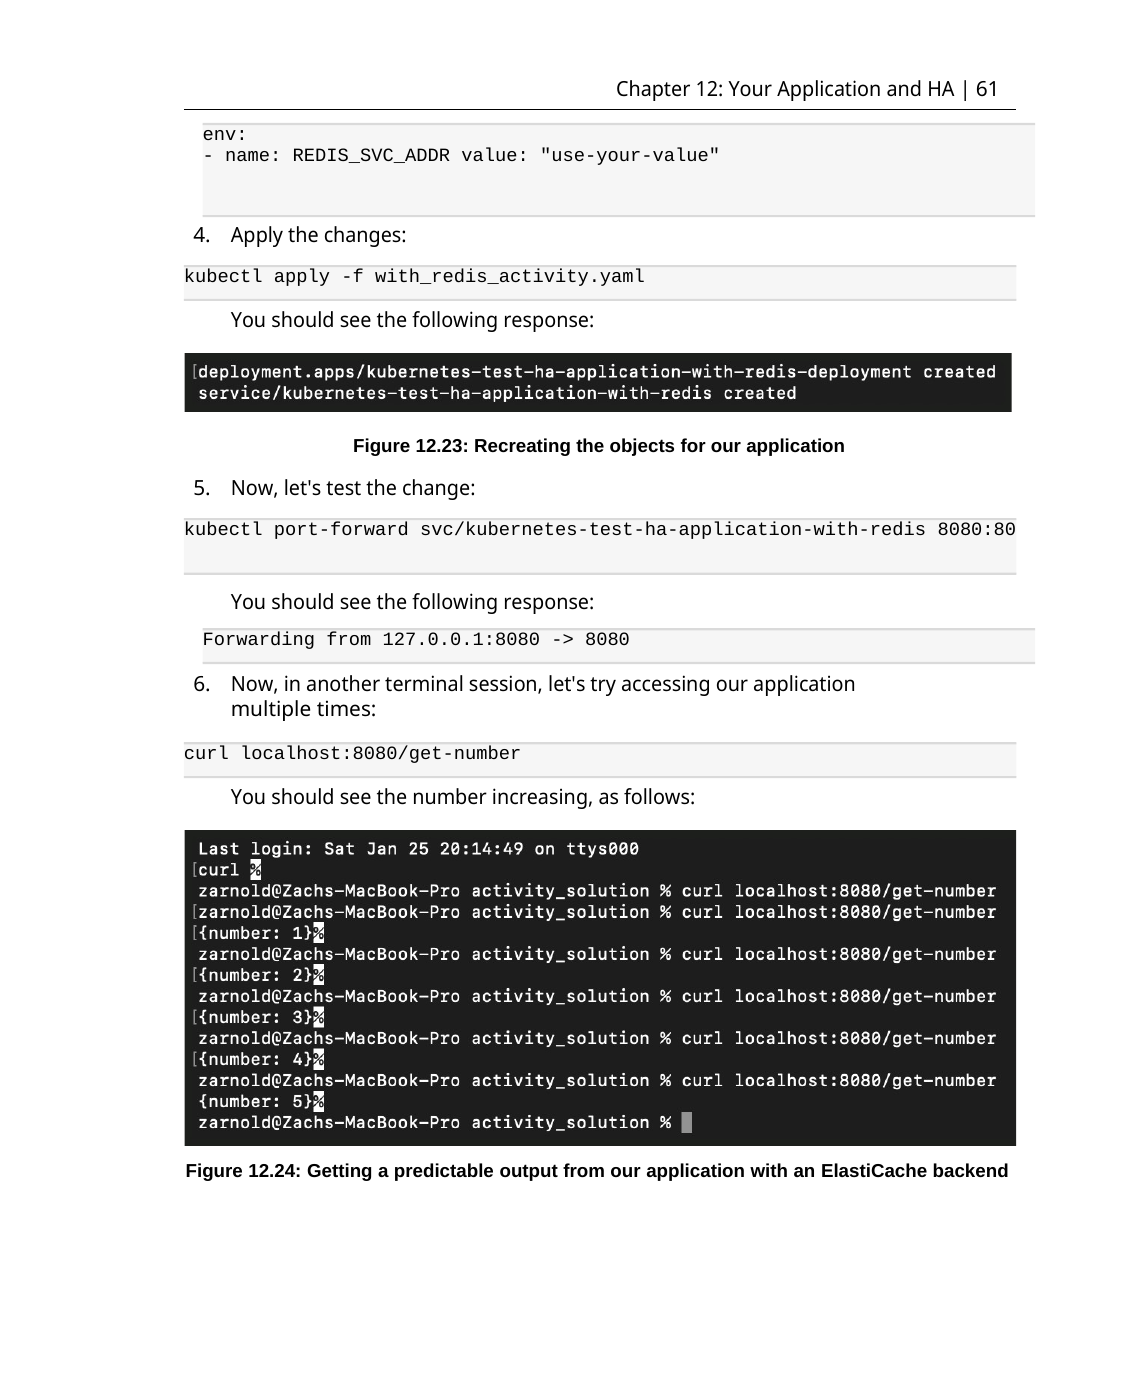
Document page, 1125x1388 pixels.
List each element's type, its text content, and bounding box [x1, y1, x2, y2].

list Now, in another terminal session, let's try accessing our application multiple times: [193, 670, 882, 722]
picture [184, 830, 1017, 1146]
picture [184, 353, 1012, 412]
text You should see the following response: [231, 253, 1029, 333]
text You should see the following response: [231, 514, 1029, 616]
list Apply the changes: [193, 220, 1029, 249]
text You should see the number increasing, as follows: [231, 726, 1029, 811]
text Figure 12.23: Recreating the objects for our application [353, 371, 1029, 456]
list Now, let's test the change: [193, 473, 1029, 502]
